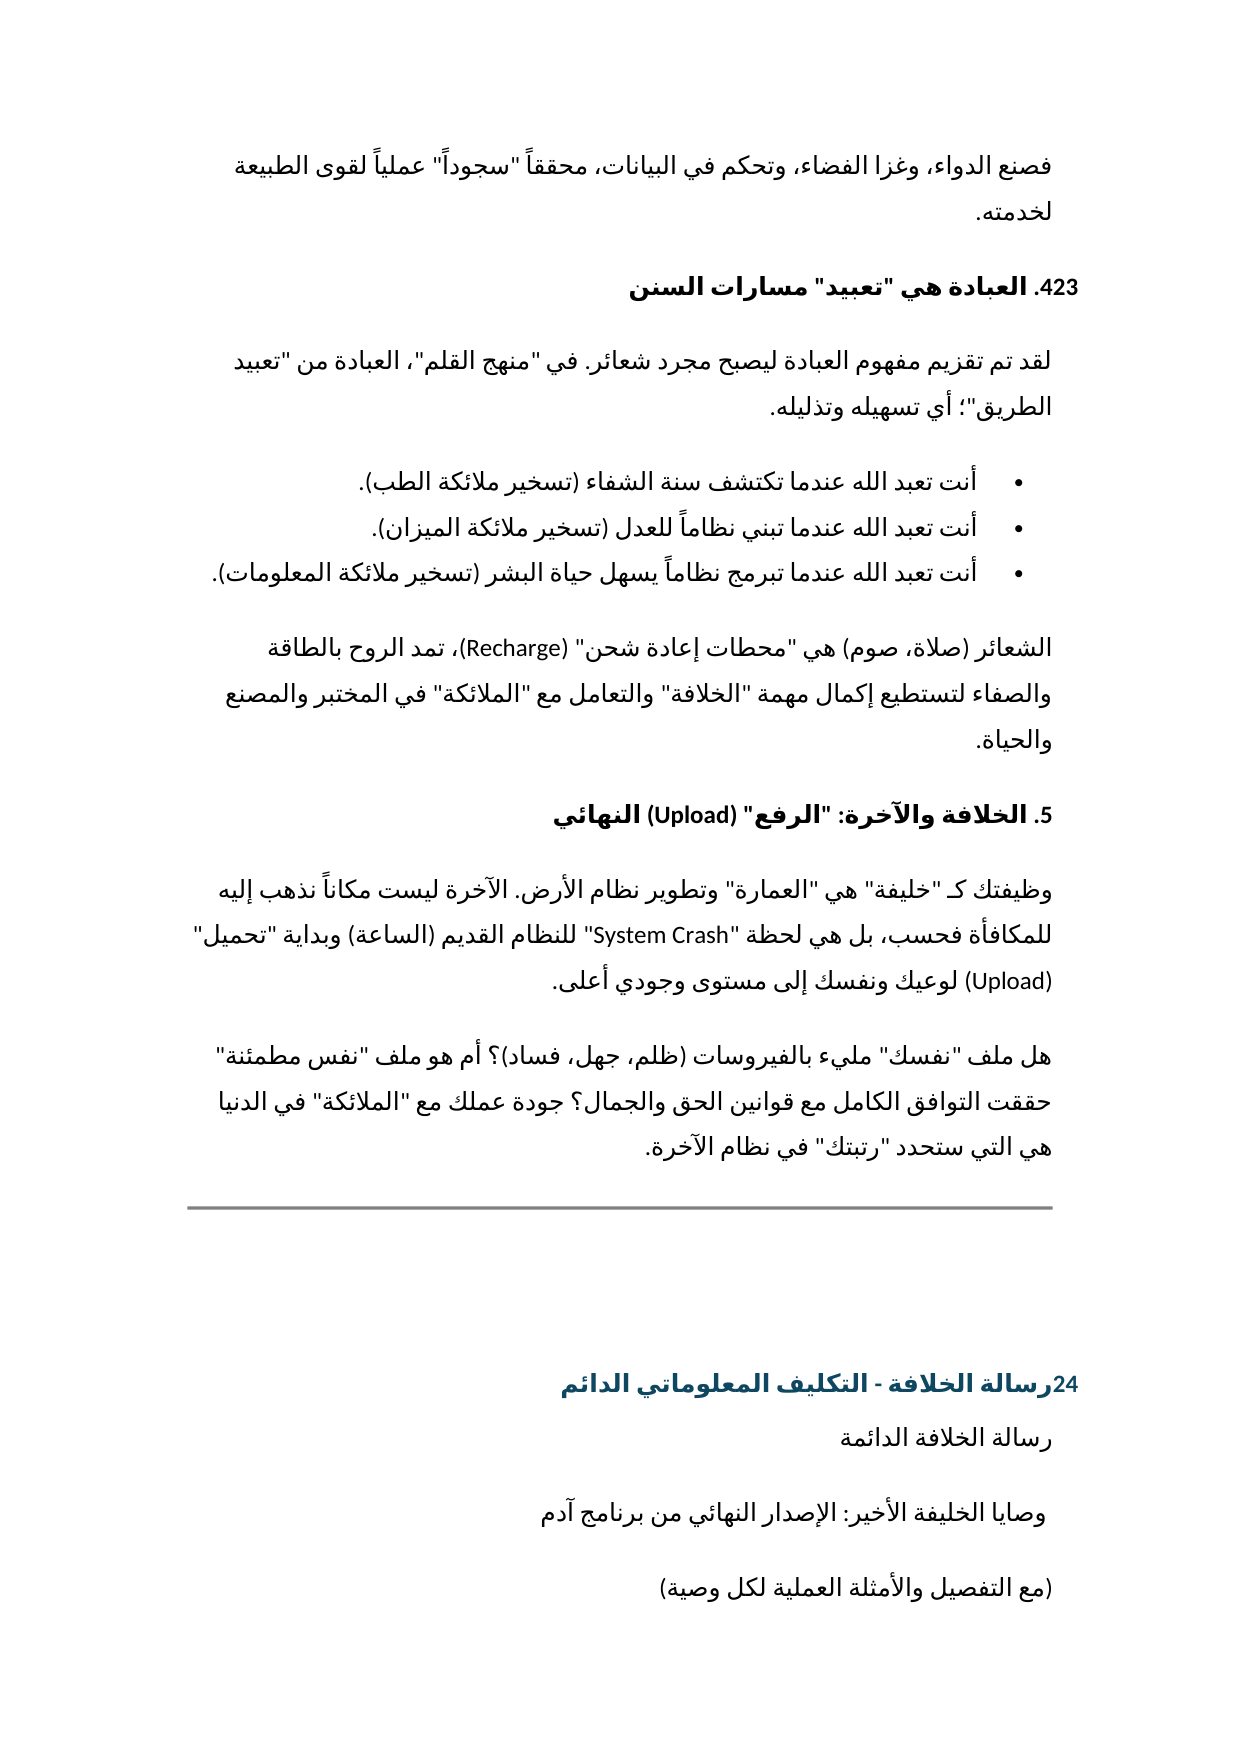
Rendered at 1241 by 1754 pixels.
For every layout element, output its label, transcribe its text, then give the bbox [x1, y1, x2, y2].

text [187, 150, 1053, 226]
text وصايا الخليفة الأخير: الإصدار النهائي من برنامج آدم [187, 1497, 1053, 1528]
subtitle رسالة الخلافة - التكليف المعلوماتي الدائم [187, 1368, 1053, 1399]
text رسالة الخلافة الدائمة [187, 1422, 1053, 1453]
text 5. الخلافة والآخرة: "الرفع" (Upload) النهائي [187, 799, 1053, 829]
text (مع التفصيل والأمثلة العملية لكل وصية) [187, 1572, 1053, 1603]
list أنت تعبد الله عندما تبرمج نظاماً يسهل حياة البشر (تسخير ملائكة المعلومات). [187, 558, 1015, 588]
list أنت تعبد الله عندما تبني نظاماً للعدل (تسخير ملائكة الميزان). [187, 512, 1015, 542]
list 4. العبادة هي "تعبيد" مسارات السنن [187, 271, 1053, 301]
text الشعائر (صلاة، صوم) هي "محطات إعادة شحن" (Recharge)، تمد الروح بالطاقة والصفاء لتستطيع إكمال مهمة "الخلافة" والتعامل مع "الملائكة" في المختبر والمصنع والحياة. [187, 632, 1053, 754]
text لقد تم تقزيم مفهوم العبادة ليصبح مجرد شعائر. في "منهج القلم"، العبادة من "تعبيد الطريق"؛ أي تسهيله وتذليله. [187, 346, 1053, 422]
list أنت تعبد الله عندما تكتشف سنة الشفاء (تسخير ملائكة الطب). [187, 466, 1015, 497]
text هل ملف "نفسك" مليء بالفيروسات (ظلم، جهل، فساد)؟ أم هو ملف "نفس مطمئنة" حققت التوافق الكامل مع قوانين الحق والجمال؟ جودة عملك مع "الملائكة" في الدنيا هي التي ستحدد "رتبتك" في نظام الآخرة. [187, 1040, 1053, 1162]
text وظيفتك كـ "خليفة" هي "العمارة" وتطوير نظام الأرض. الآخرة ليست مكاناً نذهب إليه للمكافأة فحسب، بل هي لحظة "System Crash" للنظام القديم (الساعة) وبداية "تحميل" (Upload) لوعيك ونفسك إلى مستوى وجودي أعلى. [187, 874, 1053, 996]
